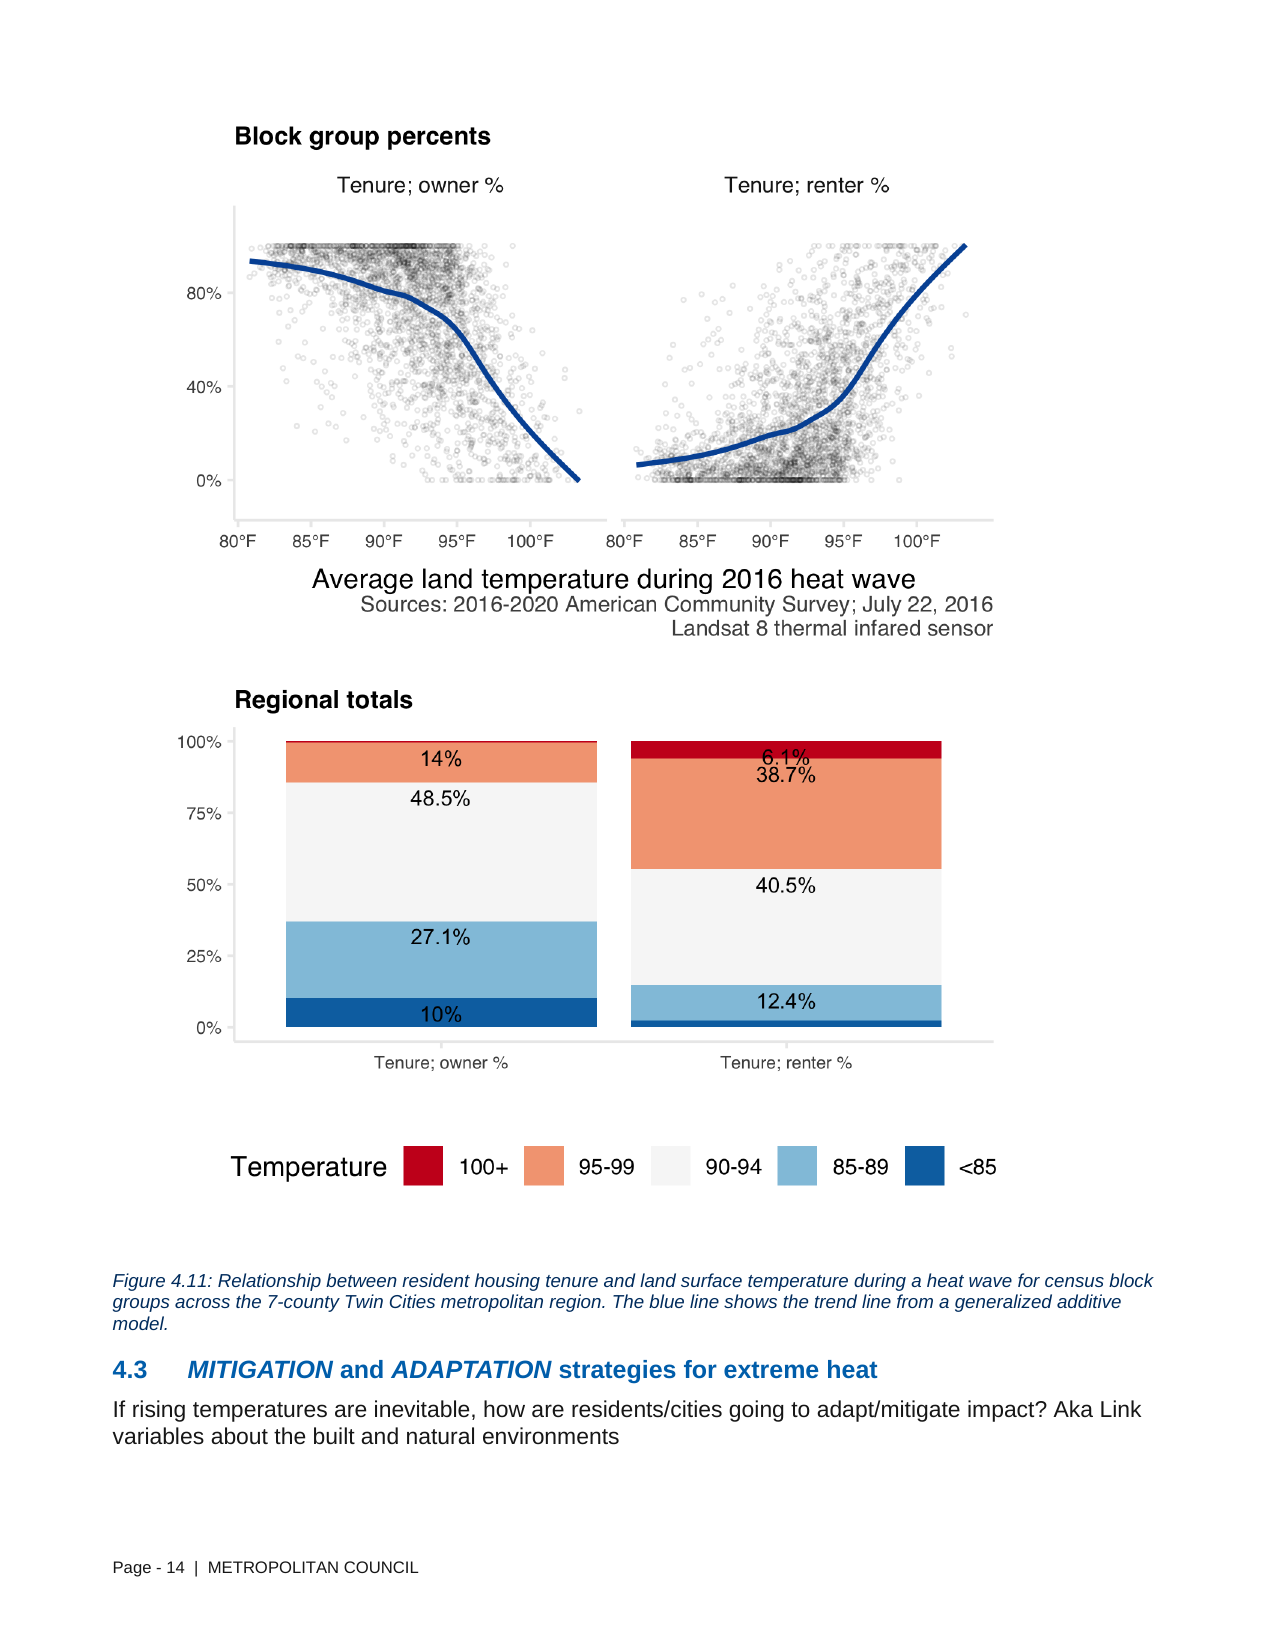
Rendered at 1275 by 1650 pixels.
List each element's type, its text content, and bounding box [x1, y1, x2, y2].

text Figure 4.11: Relationship between resident housing tenure and land surface temperature during a heat wave for census block groups across the 7-county Twin Cities metropolitan region. The blue line shows the trend line from a generalized additive model. [112, 1270, 1162, 1334]
subtitle 4.3 MITIGATION and ADAPTATION strategies for extreme heat [112, 1355, 1162, 1384]
picture [131, 87, 1032, 1258]
text If rising temperatures are inevitable, how are residents/cities going to adapt/mitigate impact? Aka Link variables about the built and natural environments [112, 1396, 1162, 1449]
